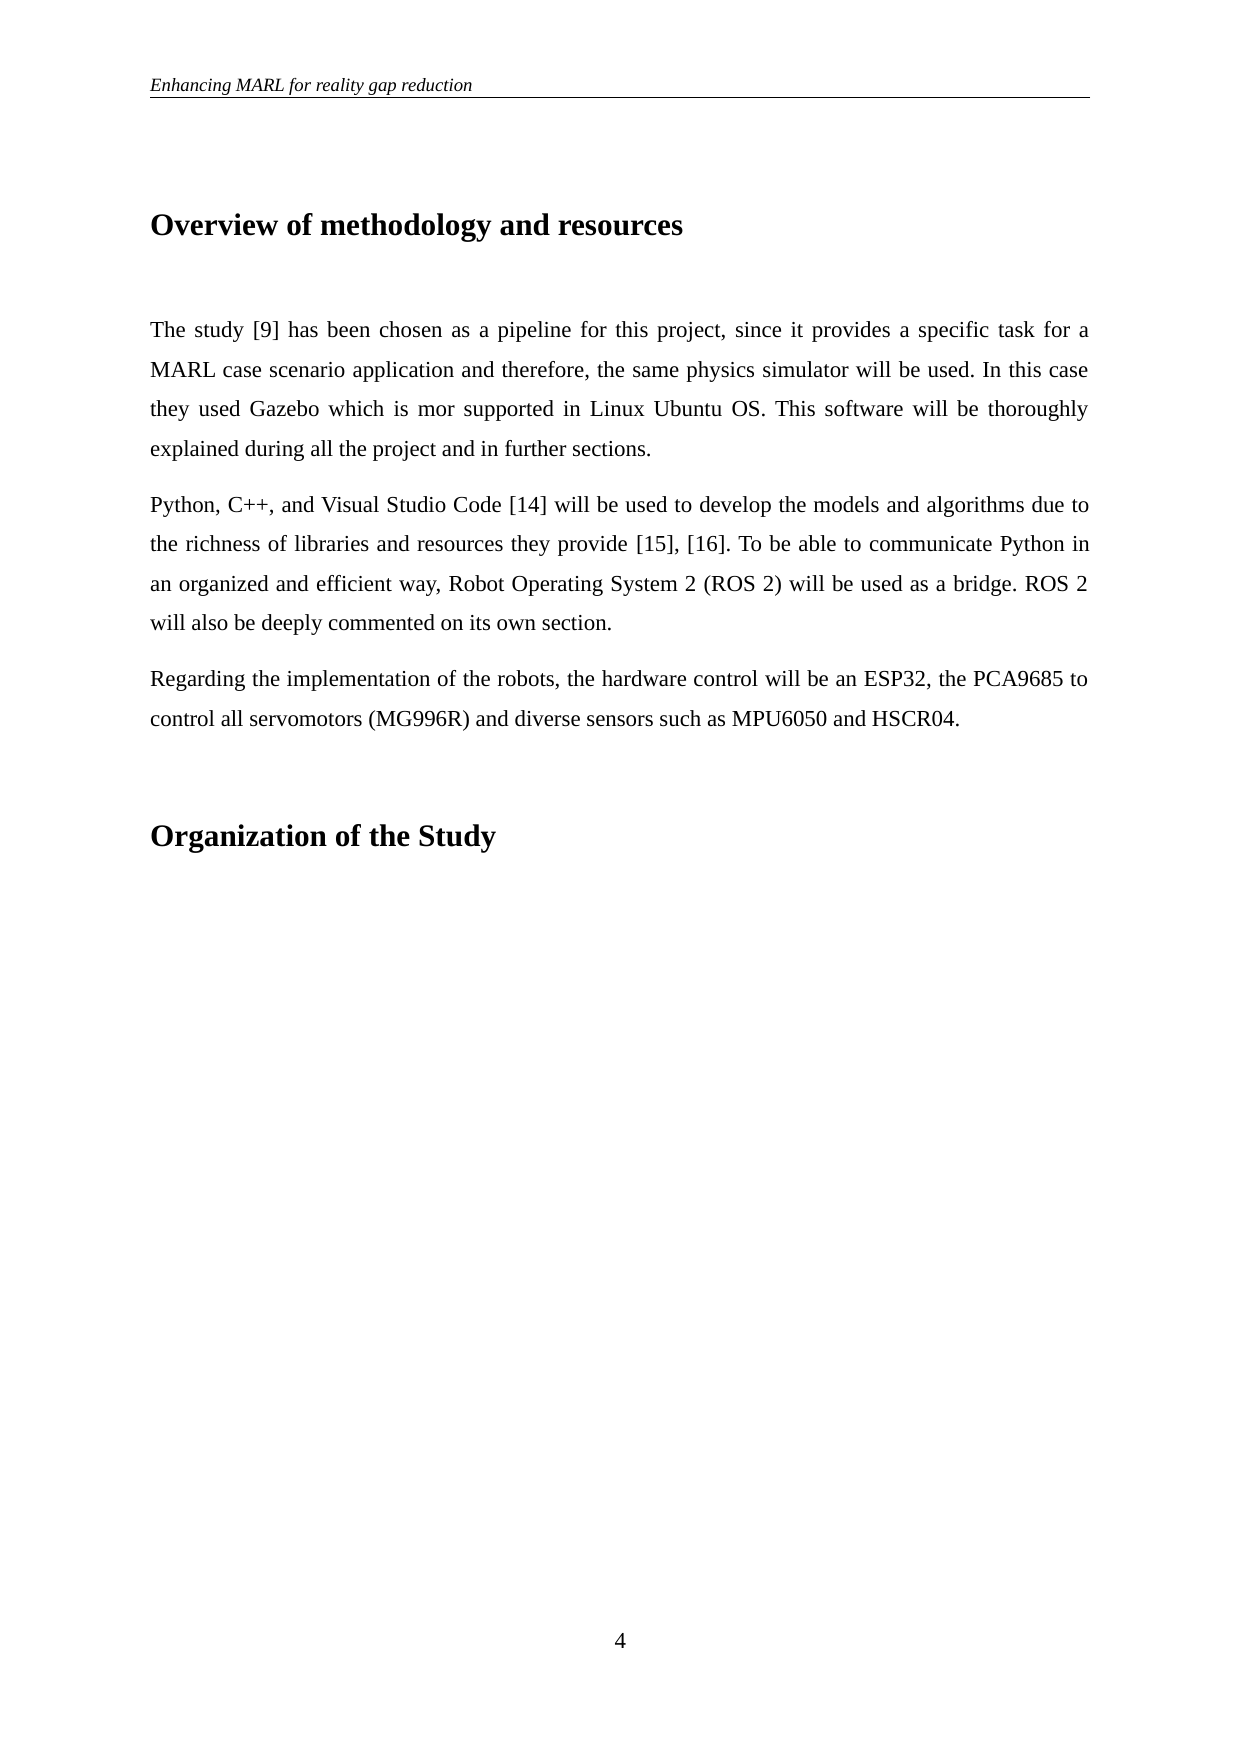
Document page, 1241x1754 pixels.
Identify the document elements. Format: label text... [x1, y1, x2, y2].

text The study [9] has been chosen as a pipeline for this project, since it provides a specific task for a MARL case scenario application and therefore, the same physics simulator will be used. In this case they used Gazebo which is mor supported in Linux Ubuntu OS. This software will be thoroughly explained during all the project and in further sections. [150, 316, 1090, 461]
subtitle Overview of methodology and resources [150, 206, 1090, 242]
text Python, C++, and Visual Studio Code [14] will be used to develop the models and algorithms due to the richness of libraries and resources they provide [15], [16]. To be able to communicate Python in an organized and efficient way, Robot Operating System 2 (ROS 2) will be used as a bridge. ROS 2 will also be deeply commented on its own section. [150, 491, 1090, 636]
text Regarding the implementation of the robots, the hardware control will be an ESP32, the PCA9685 to control all servomotors (MG996R) and diverse sensors such as MPU6050 and HSCR04. [150, 665, 1090, 731]
subtitle Organization of the Study [150, 817, 1090, 853]
